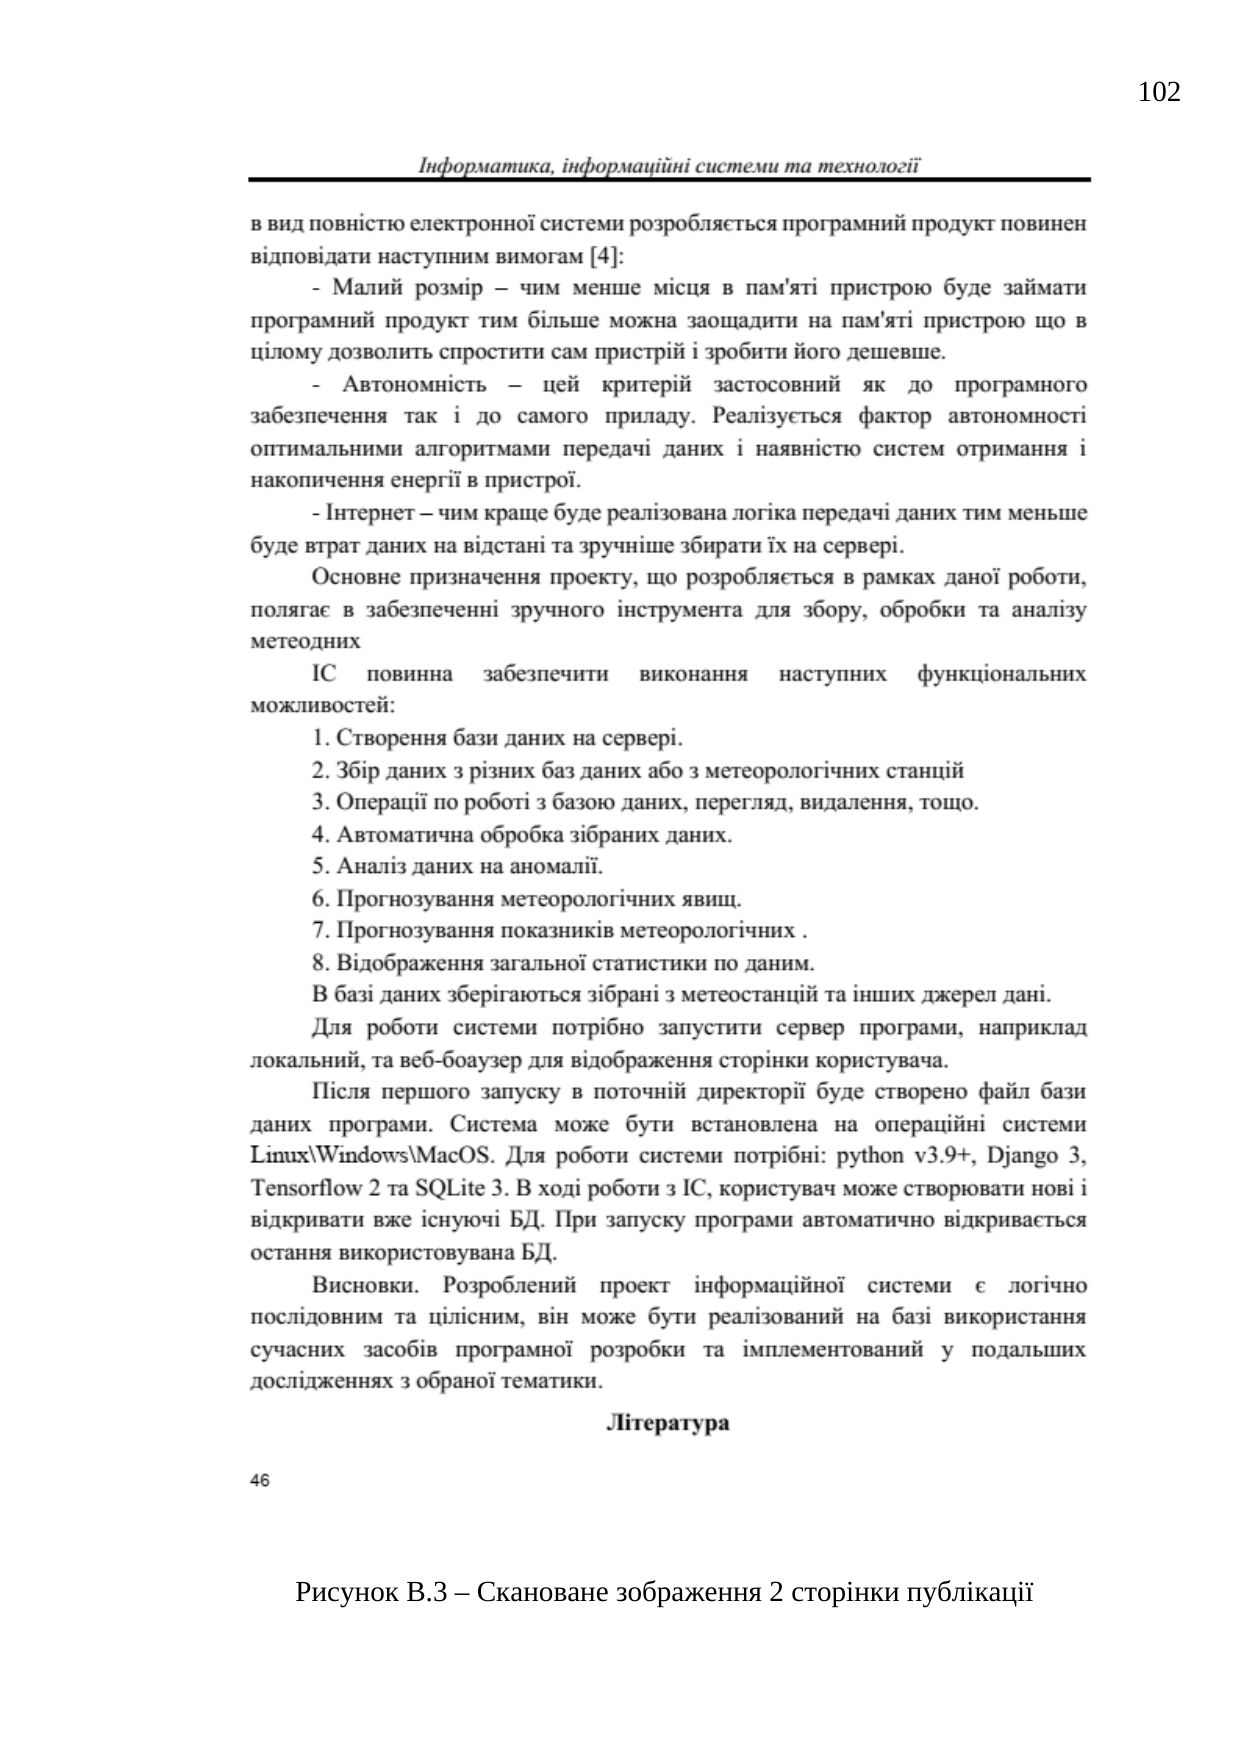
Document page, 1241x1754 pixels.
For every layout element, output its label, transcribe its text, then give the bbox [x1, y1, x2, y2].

picture [233, 141, 1096, 1507]
text Рисунок В.3 – Скановане зображення 2 сторінки публікації [148, 1574, 1181, 1607]
